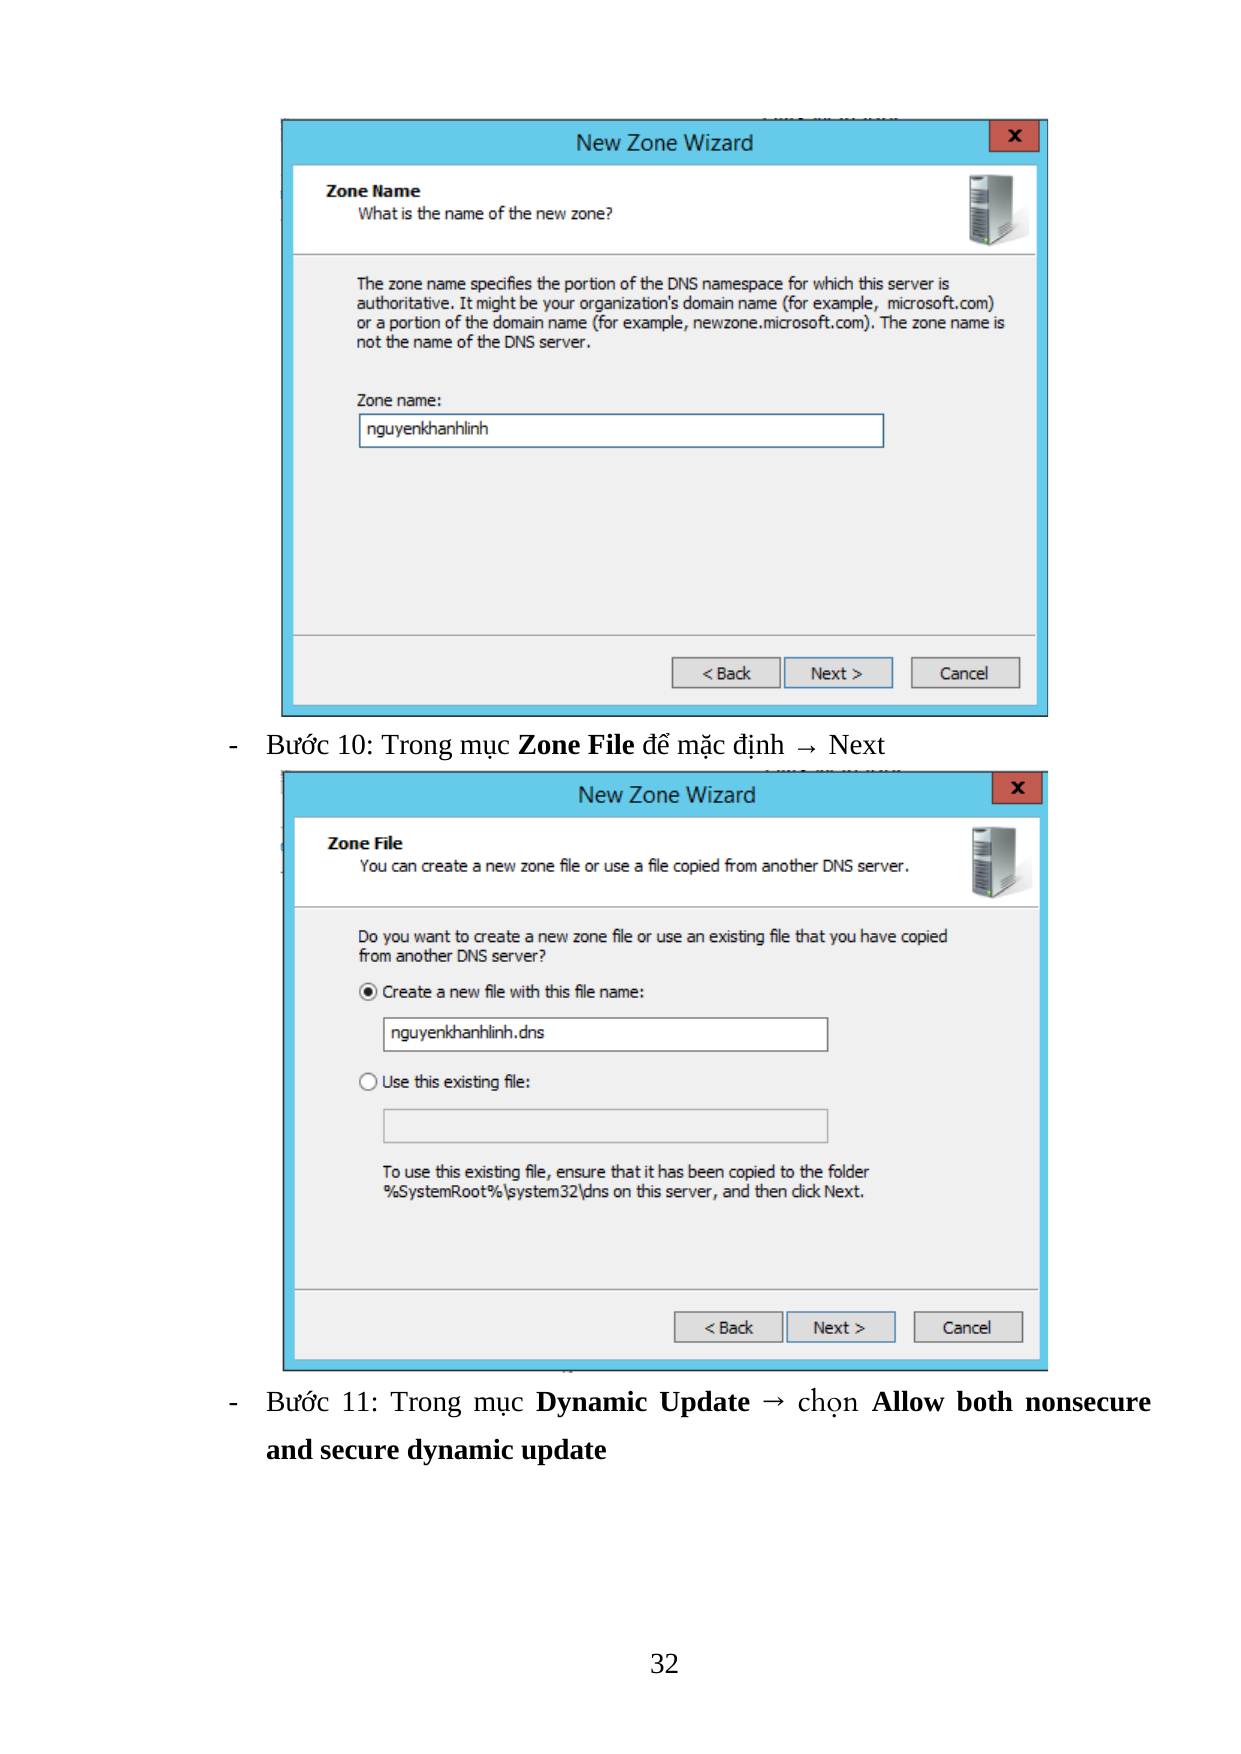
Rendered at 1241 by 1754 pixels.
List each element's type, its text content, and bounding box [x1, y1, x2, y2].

picture [280, 118, 1049, 717]
list Bước 10: Trong mục Zone File để mặc định → Next [228, 727, 1152, 761]
list Bước 11: Trong mục Dynamic UpdateAllow both nonsecure and secure dynamic update [228, 1383, 1152, 1466]
picture [280, 770, 1049, 1373]
